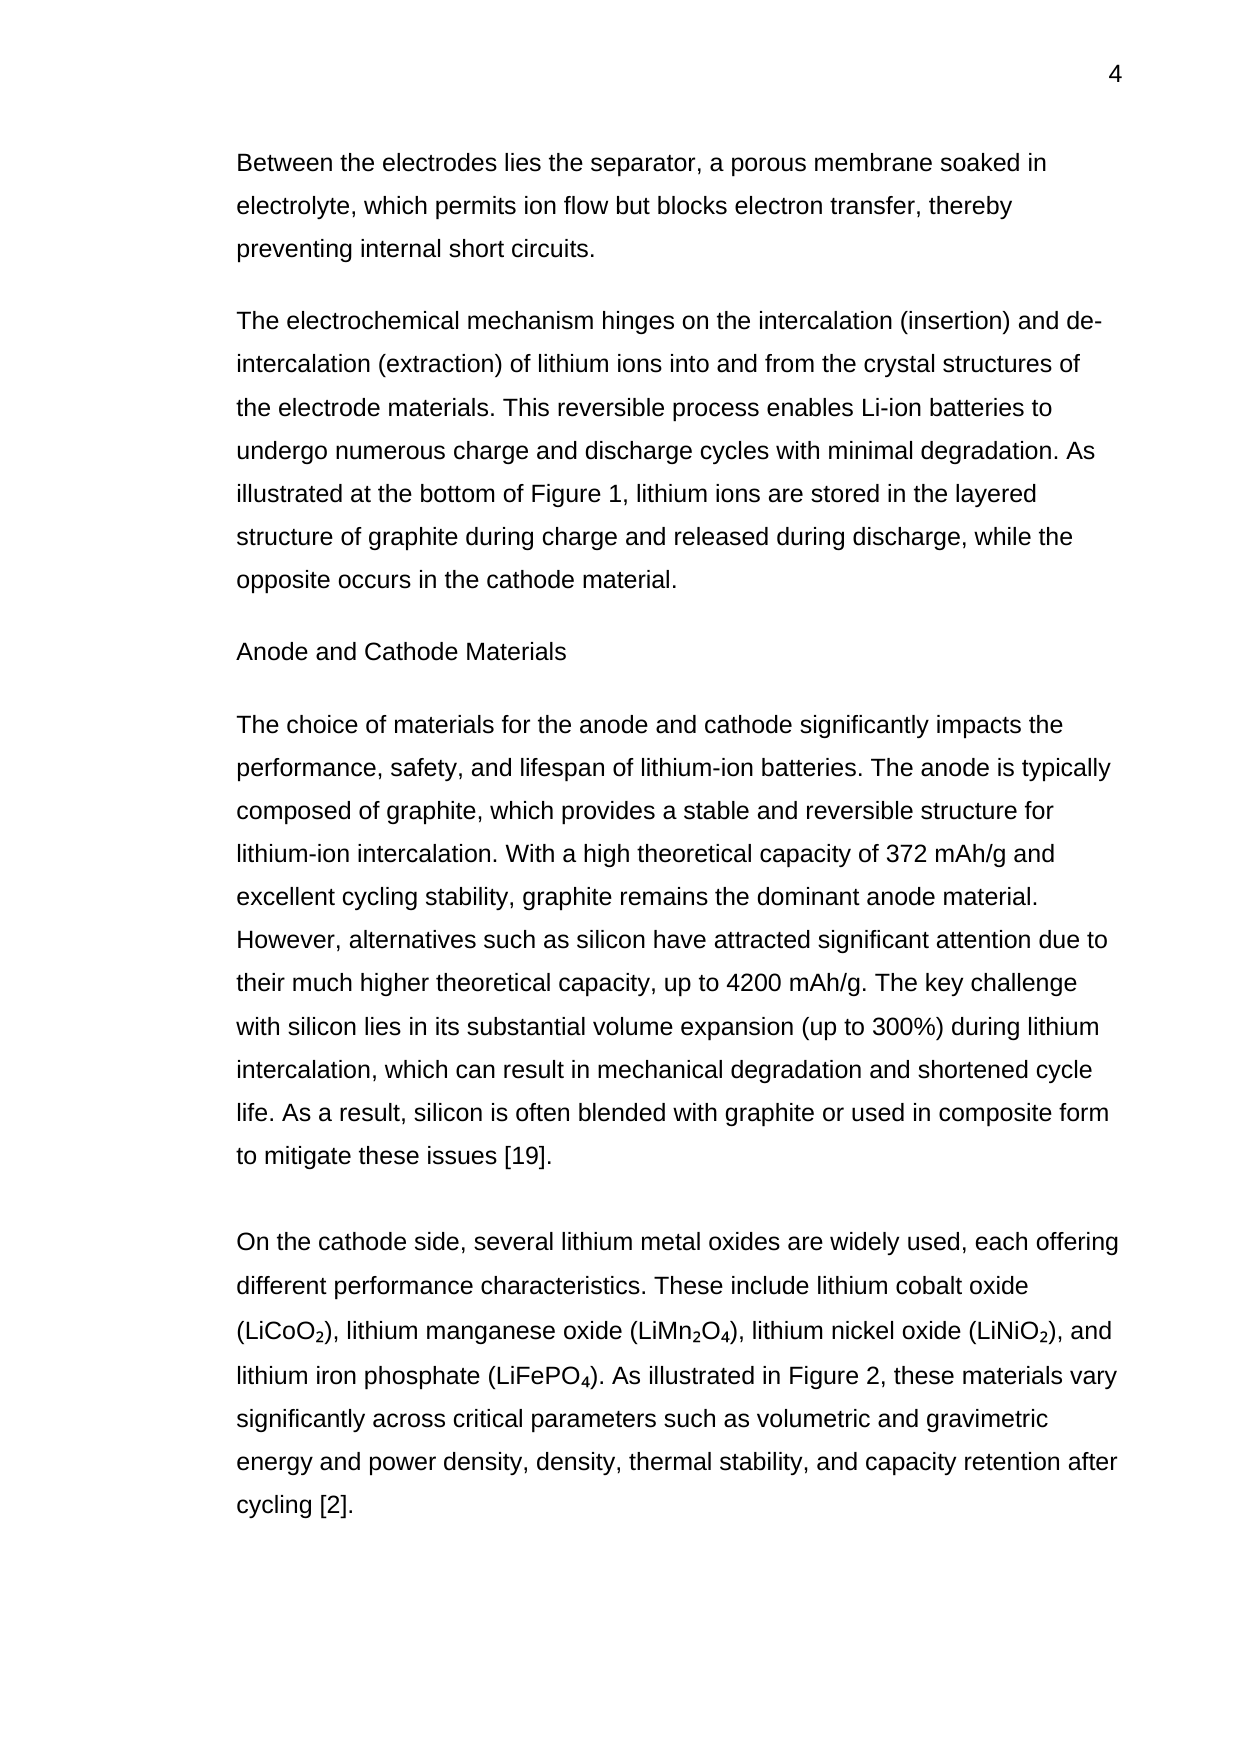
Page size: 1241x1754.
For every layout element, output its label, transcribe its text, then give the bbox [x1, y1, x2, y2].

text The electrochemical mechanism hinges on the intercalation (insertion) and de-intercalation (extraction) of lithium ions into and from the crystal structures of the electrode materials. This reversible process enables Li-ion batteries to undergo numerous charge and discharge cycles with minimal degradation. As illustrated at the bottom of Figure 1, lithium ions are stored in the layered structure of graphite during charge and released during discharge, while the opposite occurs in the cathode material. [236, 306, 1122, 594]
text Anode and Cathode Materials [236, 637, 1122, 666]
text On the cathode side, several lithium metal oxides are widely used, each offering different performance characteristics. These include lithium cobalt oxide (LiCoO₂), lithium manganese oxide (LiMn₂O₄), lithium nickel oxide (LiNiO₂), and lithium iron phosphate (LiFePO₄). As illustrated in Figure 2, these materials vary significantly across critical parameters such as volumetric and gravimetric energy and power density, density, thermal stability, and capacity retention after cycling [2]. [236, 1227, 1122, 1519]
text The choice of materials for the anode and cathode significantly impacts the performance, safety, and lifespan of lithium-ion batteries. The anode is typically composed of graphite, which provides a stable and reversible structure for lithium-ion intercalation. With a high theoretical capacity of 372 mAh/g and excellent cycling stability, graphite remains the dominant anode material. However, alternatives such as silicon have attracted significant attention due to their much higher theoretical capacity, up to 4200 mAh/g. The key challenge with silicon lies in its substantial volume expansion (up to 300%) during lithium intercalation, which can result in mechanical degradation and shortened cycle life. As a result, silicon is often blended with graphite or used in composite form to mitigate these issues [19]. [236, 709, 1122, 1169]
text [236, 148, 1122, 263]
